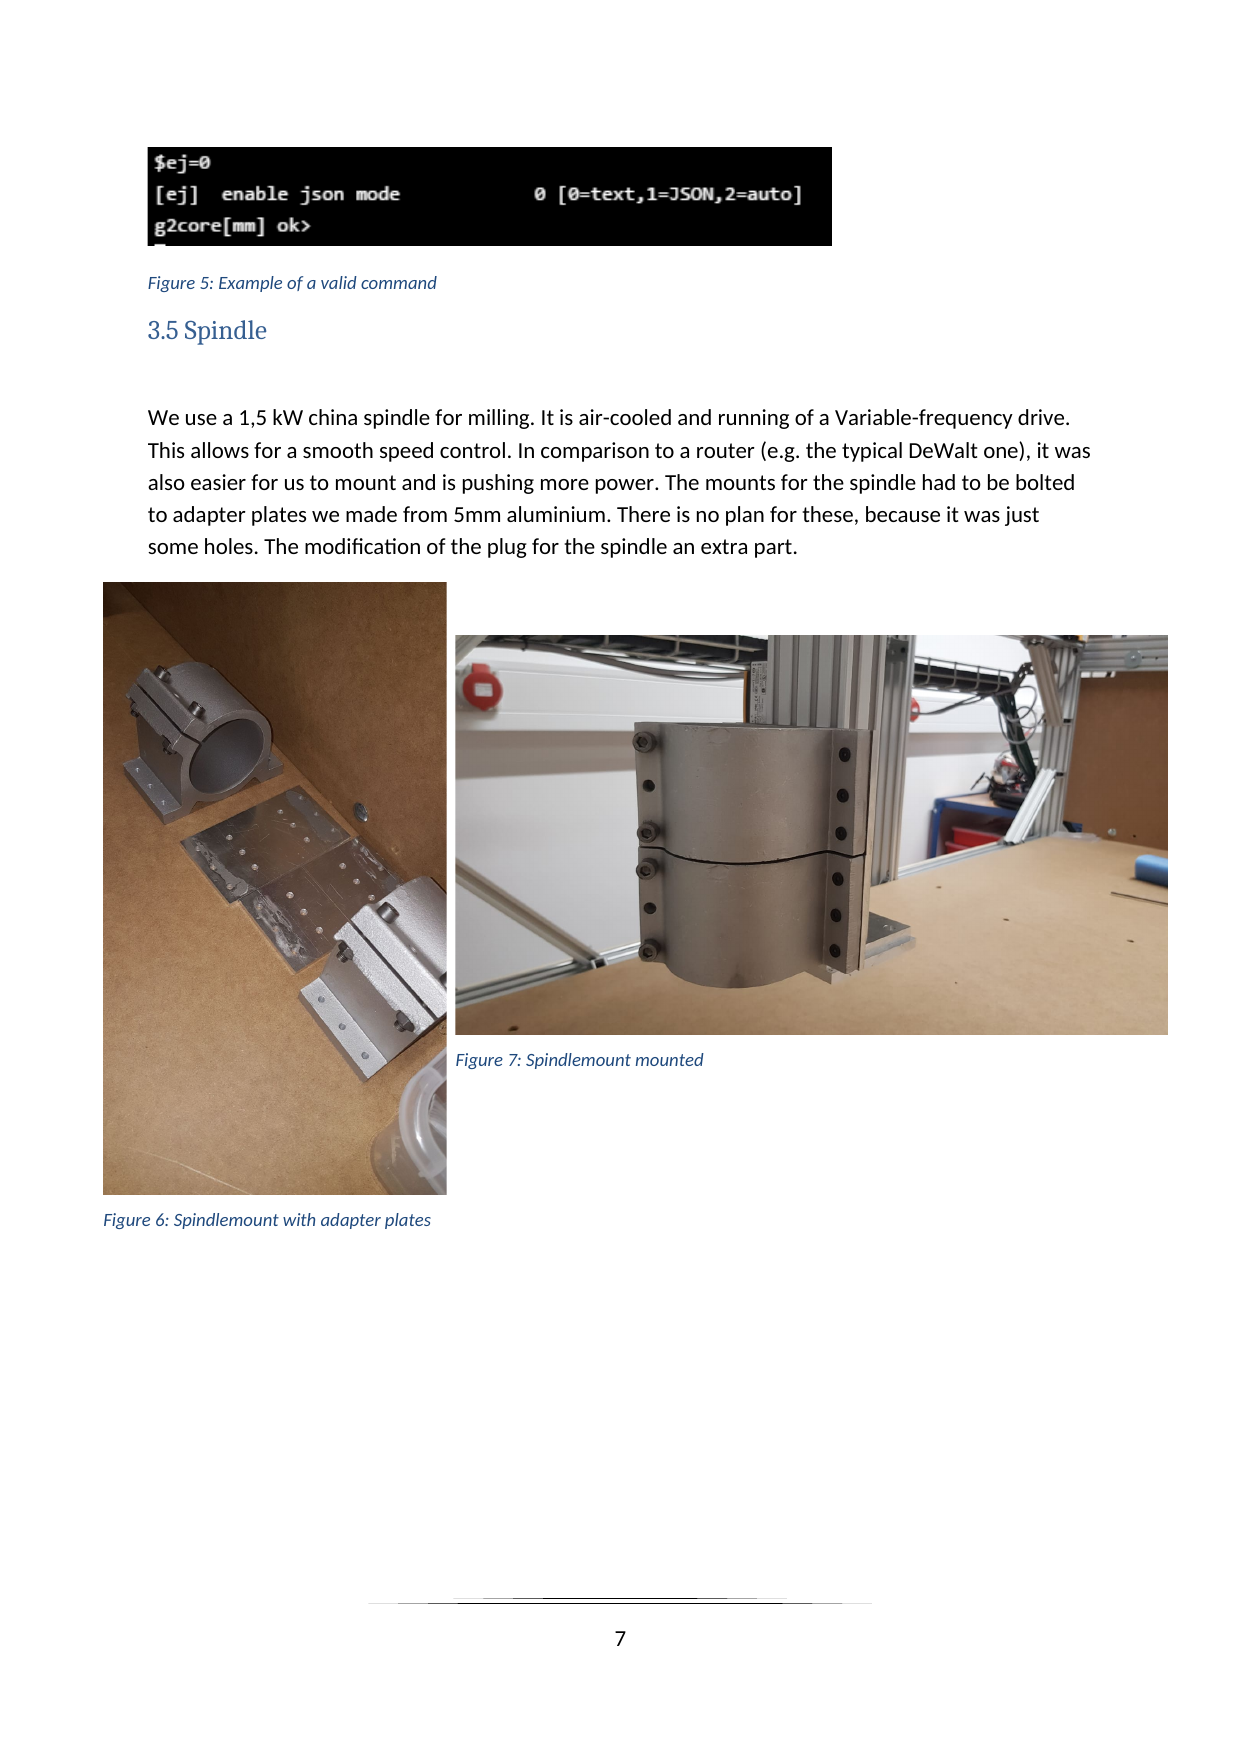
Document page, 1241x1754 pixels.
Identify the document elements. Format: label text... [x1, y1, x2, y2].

picture [455, 635, 1167, 1035]
text We use a 1,5 kW china spindle for milling. It is air-cooled and running of a Variable-frequency drive. This allows for a smooth speed control. In comparison to a router (e.g. the typical DeWalt one), it was also easier for us to mount and is pushing more power. The mounts for the spindle had to be bolted to adapter plates we made from 5mm aluminium. There is no plan for these, because it was just some holes. The modification of the plug for the spindle an extra part. [148, 403, 1093, 560]
picture [147, 147, 832, 246]
subtitle 3.5 Spindle [148, 315, 1093, 346]
picture [103, 582, 447, 1194]
text Figure 5: Example of a valid command [148, 271, 1093, 294]
